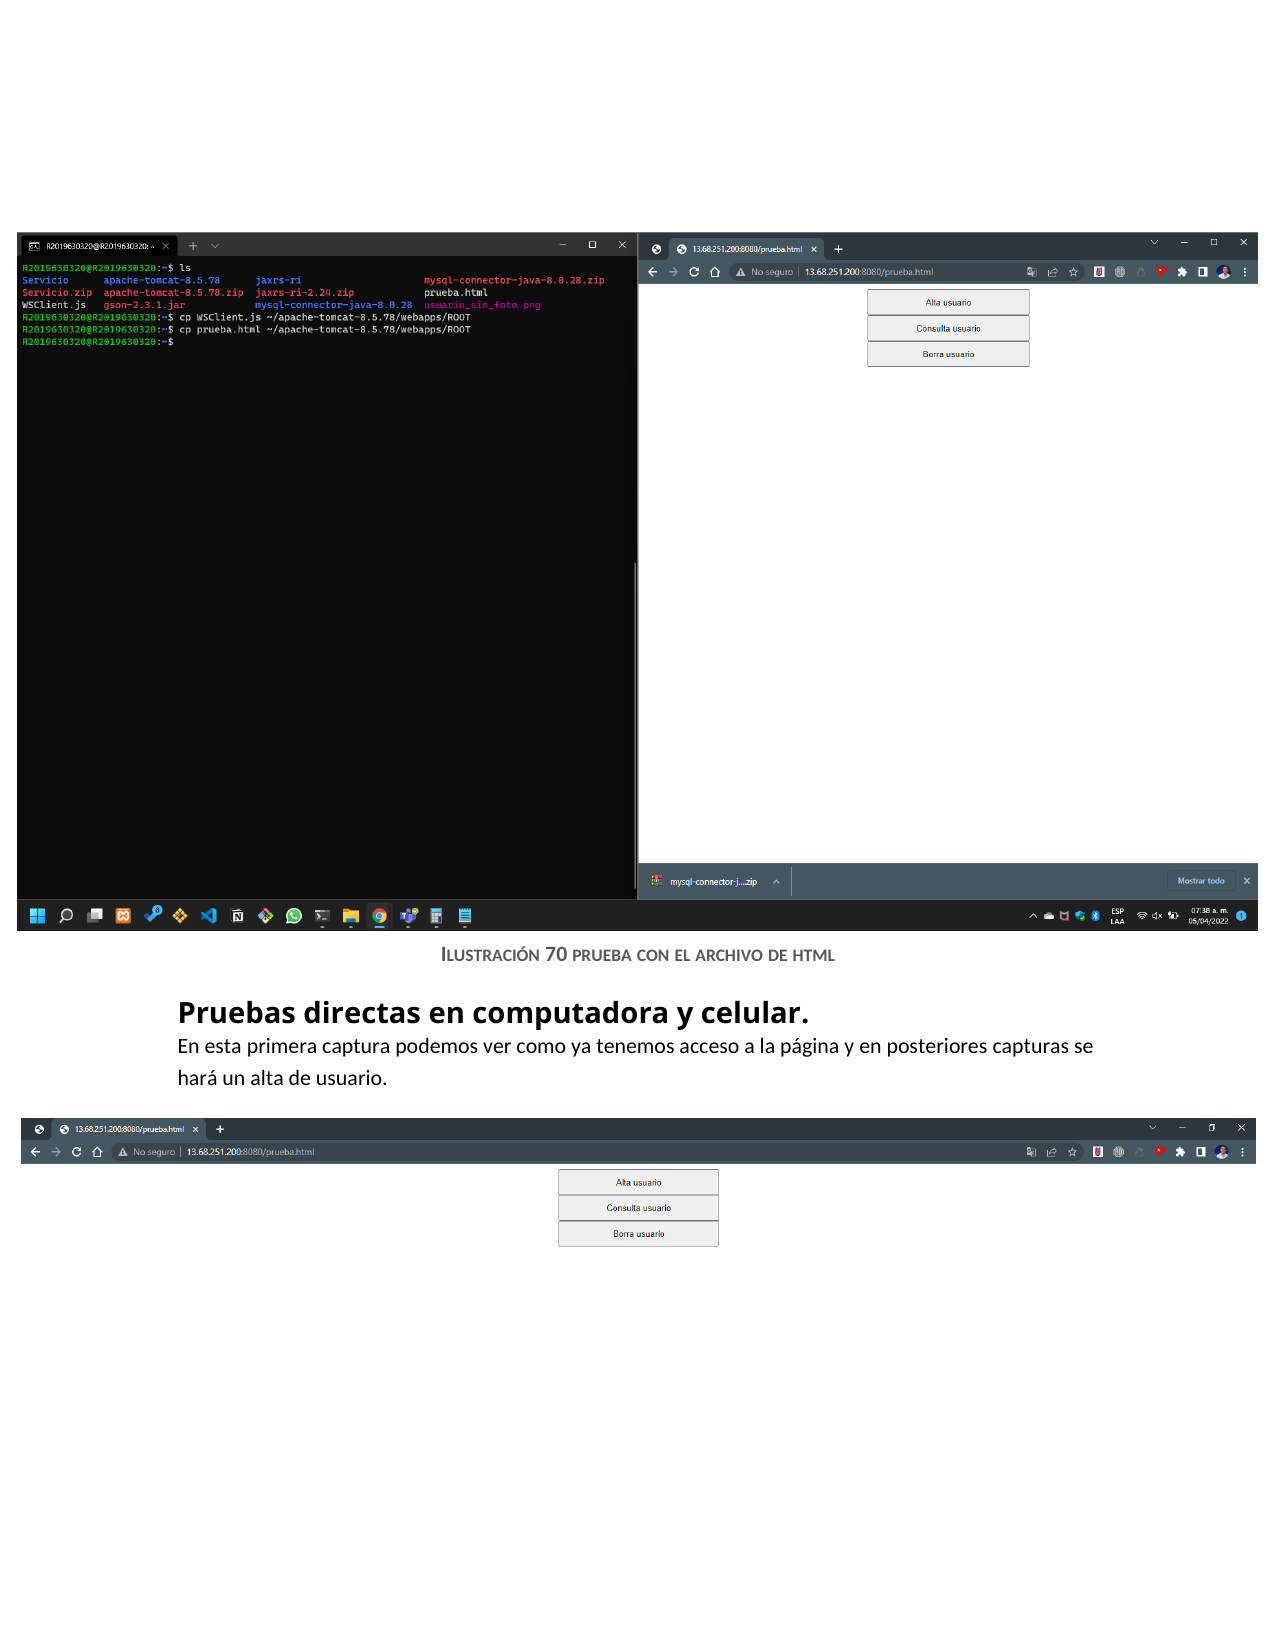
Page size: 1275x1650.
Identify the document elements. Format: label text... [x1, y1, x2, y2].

picture [17, 232, 1258, 931]
picture [21, 1118, 1256, 1650]
subtitle Pruebas directas en computadora y celular. [177, 993, 1098, 1032]
text En esta primera captura podemos ver como ya tenemos acceso a la página y en posteriores capturas se hará un alta de usuario. [177, 1032, 1098, 1091]
